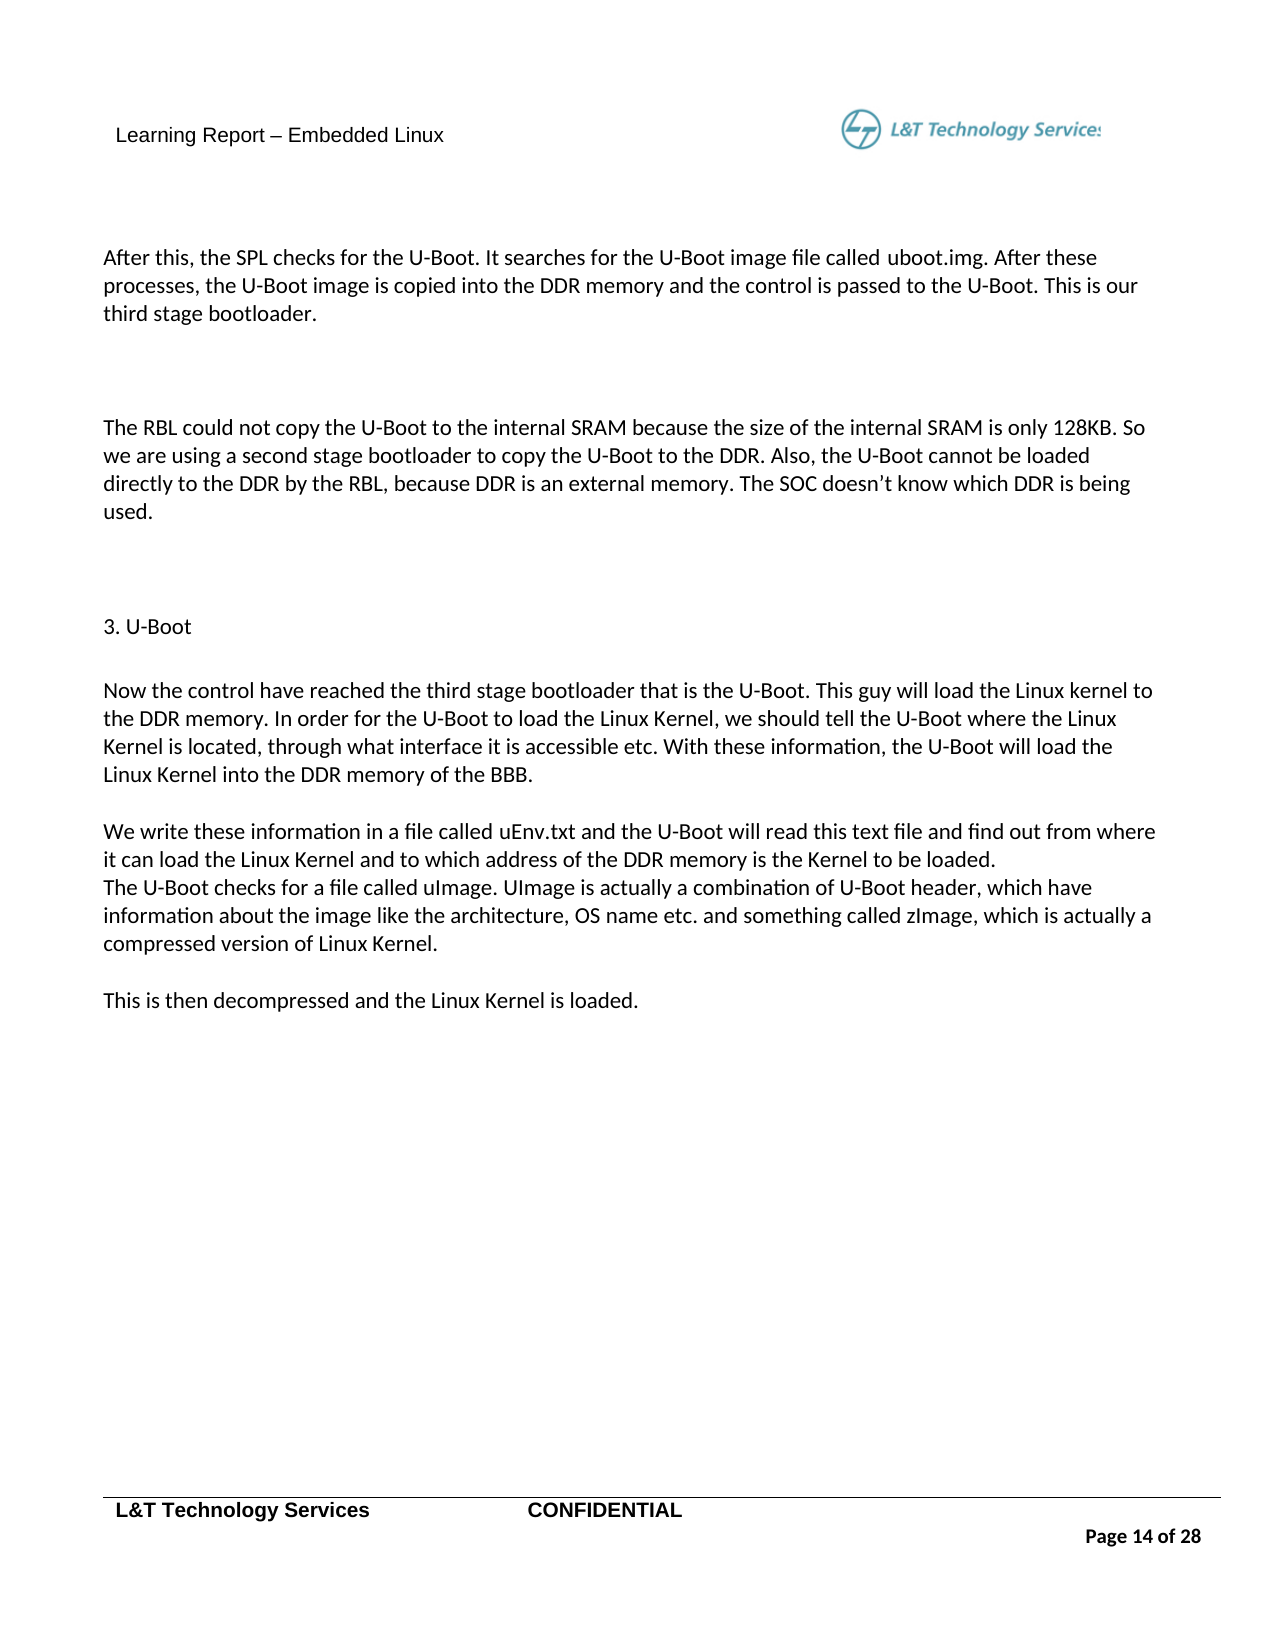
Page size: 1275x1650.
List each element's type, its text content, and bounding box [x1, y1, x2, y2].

text We write these information in a file called uEnv.txt and the U-Boot will read this text file and find out from where it can load the Linux Kernel and to which address of the DDR memory is the Kernel to be loaded. [103, 817, 1162, 873]
text This is then decompressed and the Linux Kernel is loaded. [103, 986, 1162, 1014]
subtitle 3. U-Boot [103, 612, 1162, 640]
text Now the control have reached the third stage bootloader that is the U-Boot. This guy will load the Linux kernel to the DDR memory. In order for the U-Boot to load the Linux Kernel, we should tell the U-Boot where the Linux Kernel is located, through what interface it is accessible etc. With these information, the U-Boot will load the Linux Kernel into the DDR memory of the BBB. [103, 676, 1162, 788]
text The RBL could not copy the U-Boot to the internal SRAM because the size of the internal SRAM is only 128KB. So we are using a second stage bootloader to copy the U-Boot to the DDR. Also, the U-Boot cannot be loaded directly to the DDR by the RBL, because DDR is an external memory. The SOC doesn’t know which DDR is being used. [103, 413, 1162, 525]
text The U-Boot checks for a file called uImage. UImage is actually a combination of U-Boot header, which have information about the image like the architecture, OS name etc. and something called zImage, which is actually a compressed version of Linux Kernel. [103, 873, 1162, 957]
text After this, the SPL checks for the U-Boot. It searches for the U-Boot image file called uboot.img. After these processes, the U-Boot image is copied into the DDR memory and the control is passed to the U-Boot. This is our third stage bootloader. [103, 243, 1162, 327]
